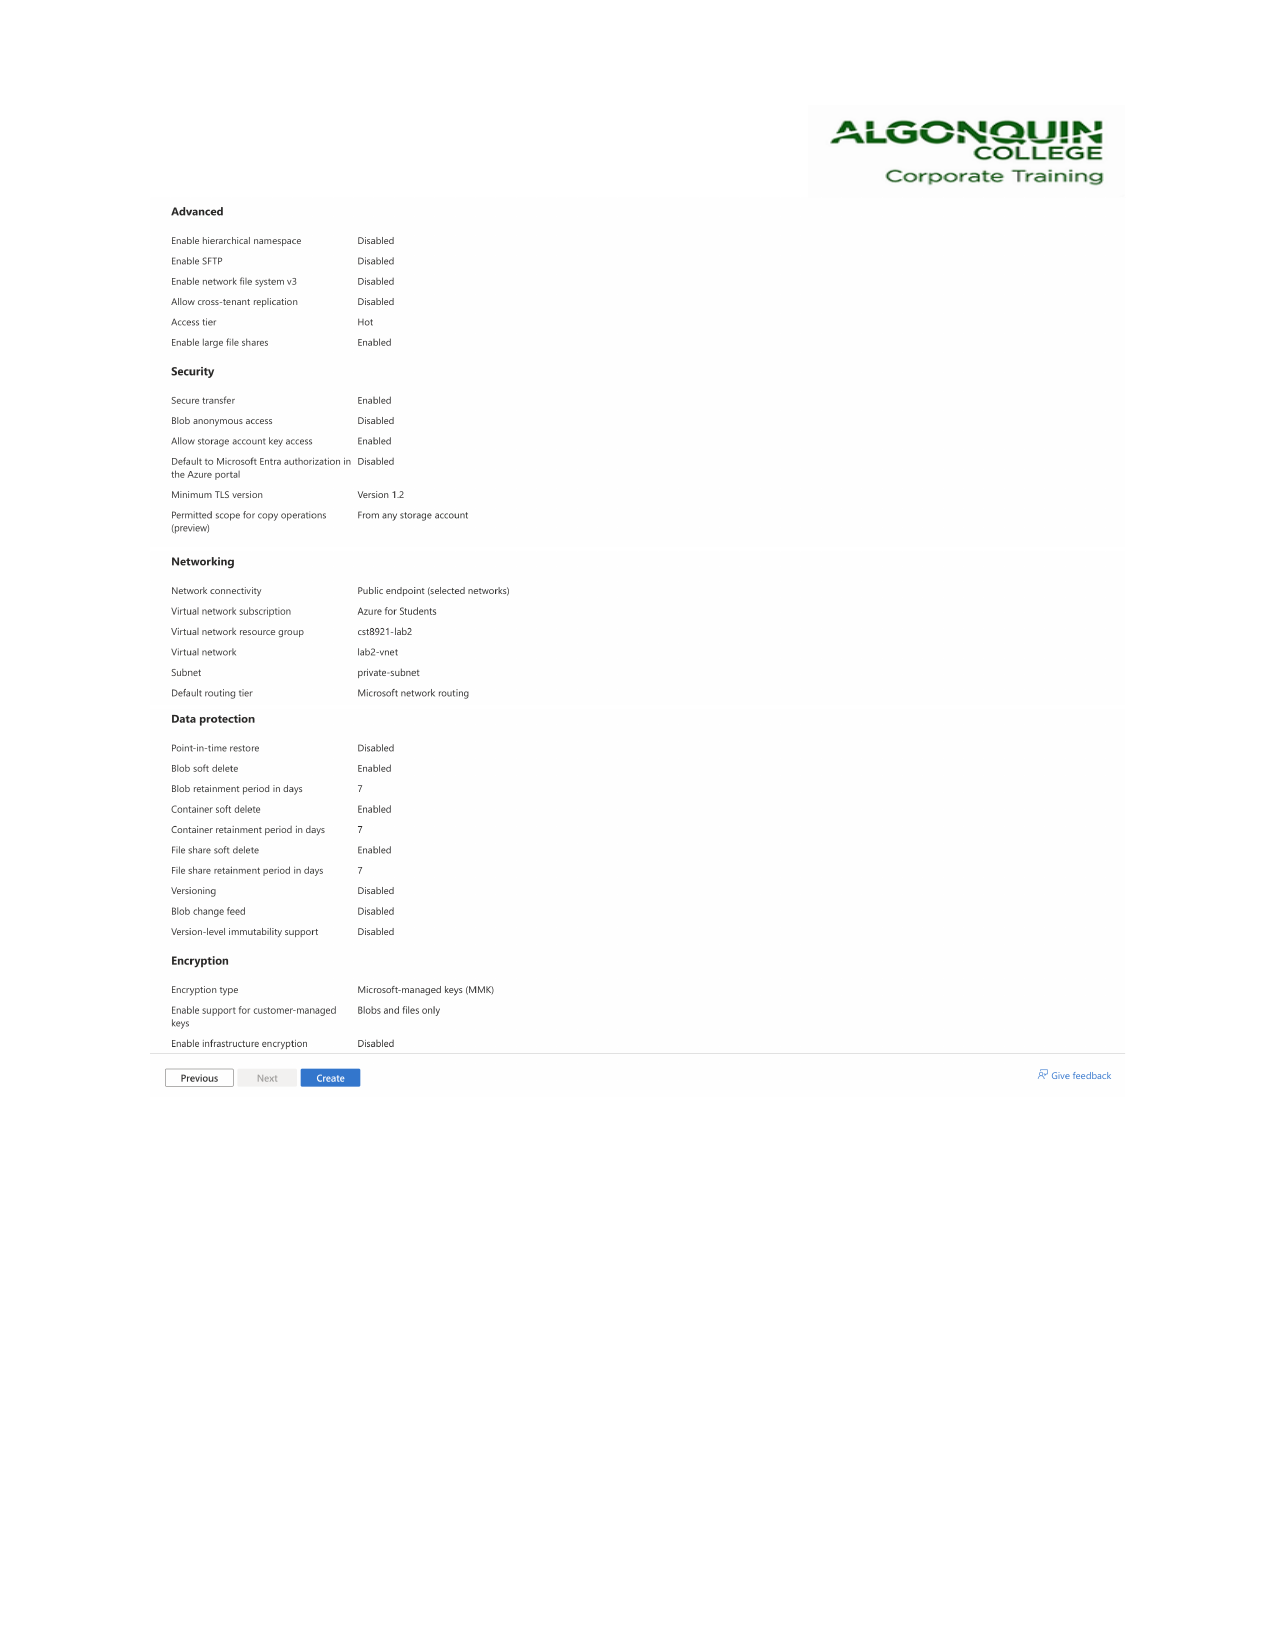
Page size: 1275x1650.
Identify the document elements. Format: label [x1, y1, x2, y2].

picture [150, 709, 1125, 1097]
picture [150, 105, 1125, 547]
picture [150, 551, 1125, 705]
